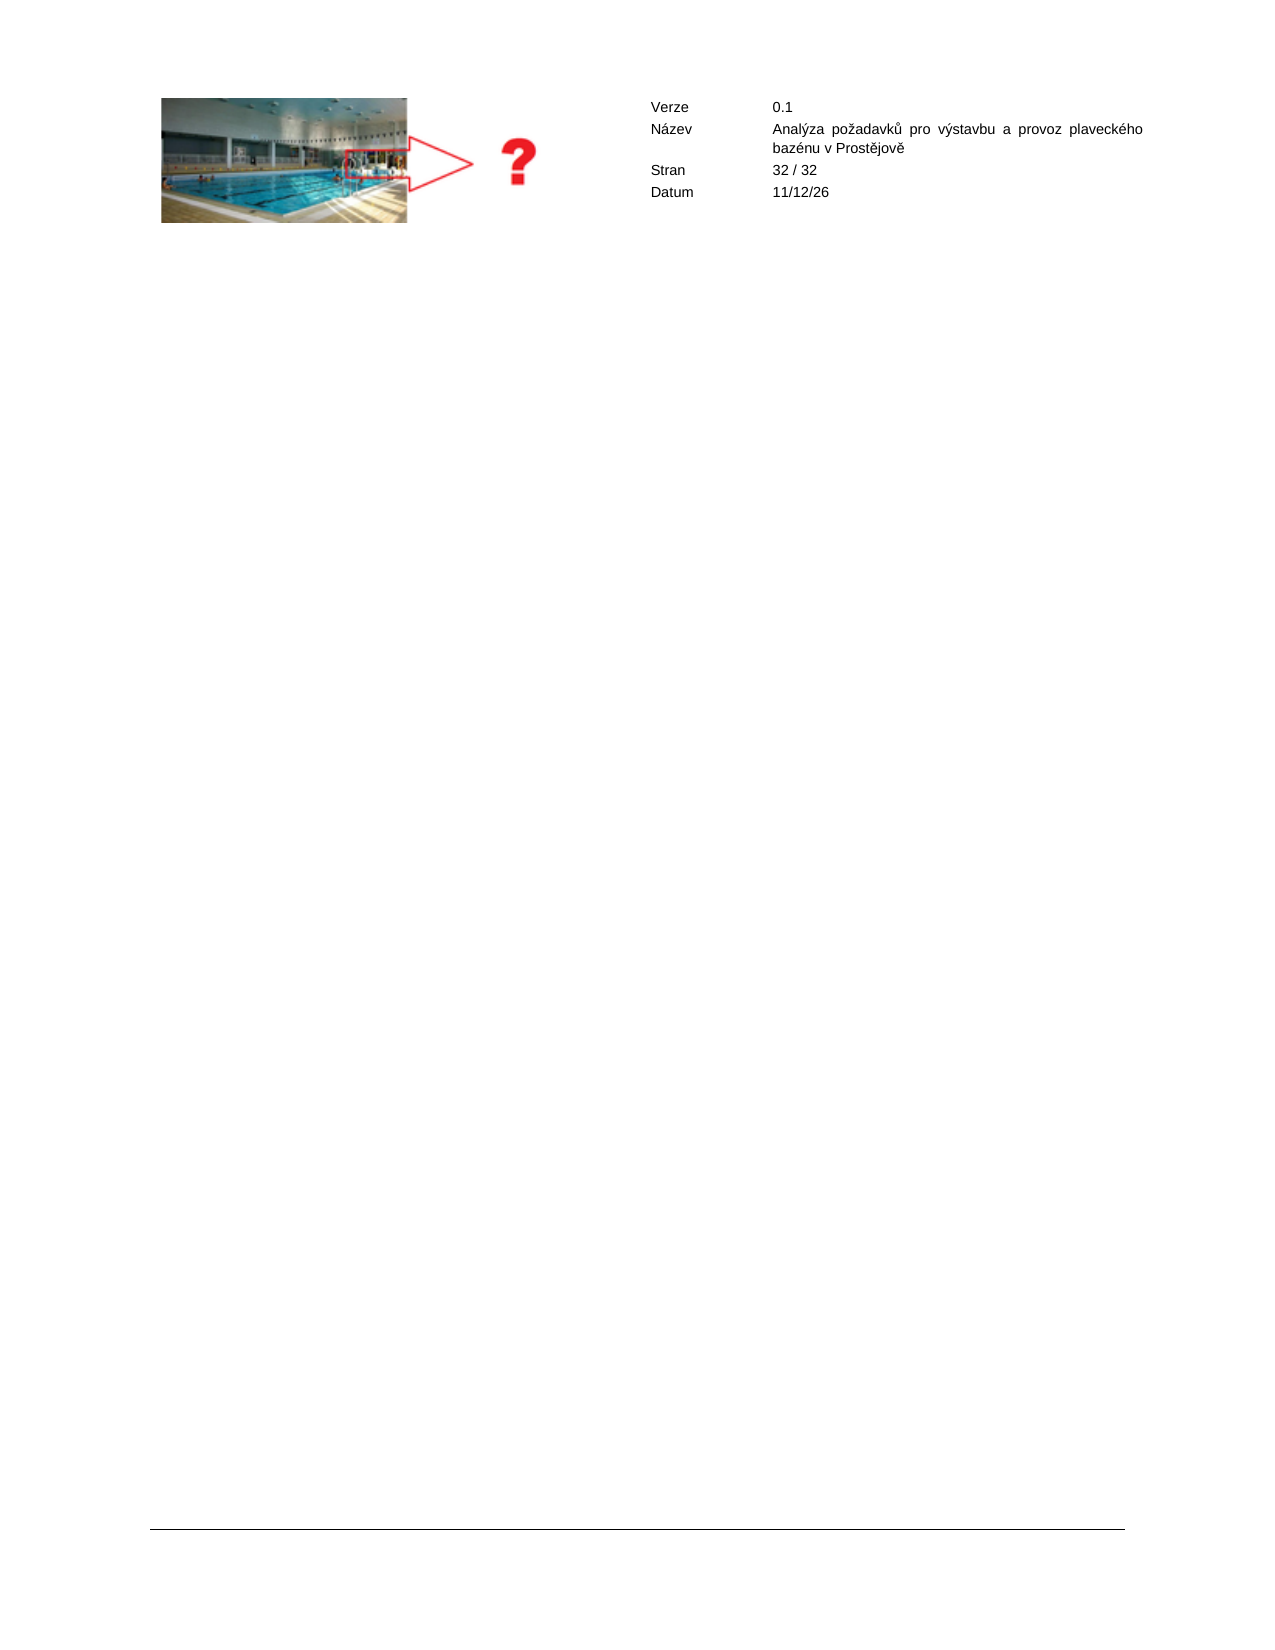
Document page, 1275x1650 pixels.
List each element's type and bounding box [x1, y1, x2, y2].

picture [161, 98, 629, 223]
